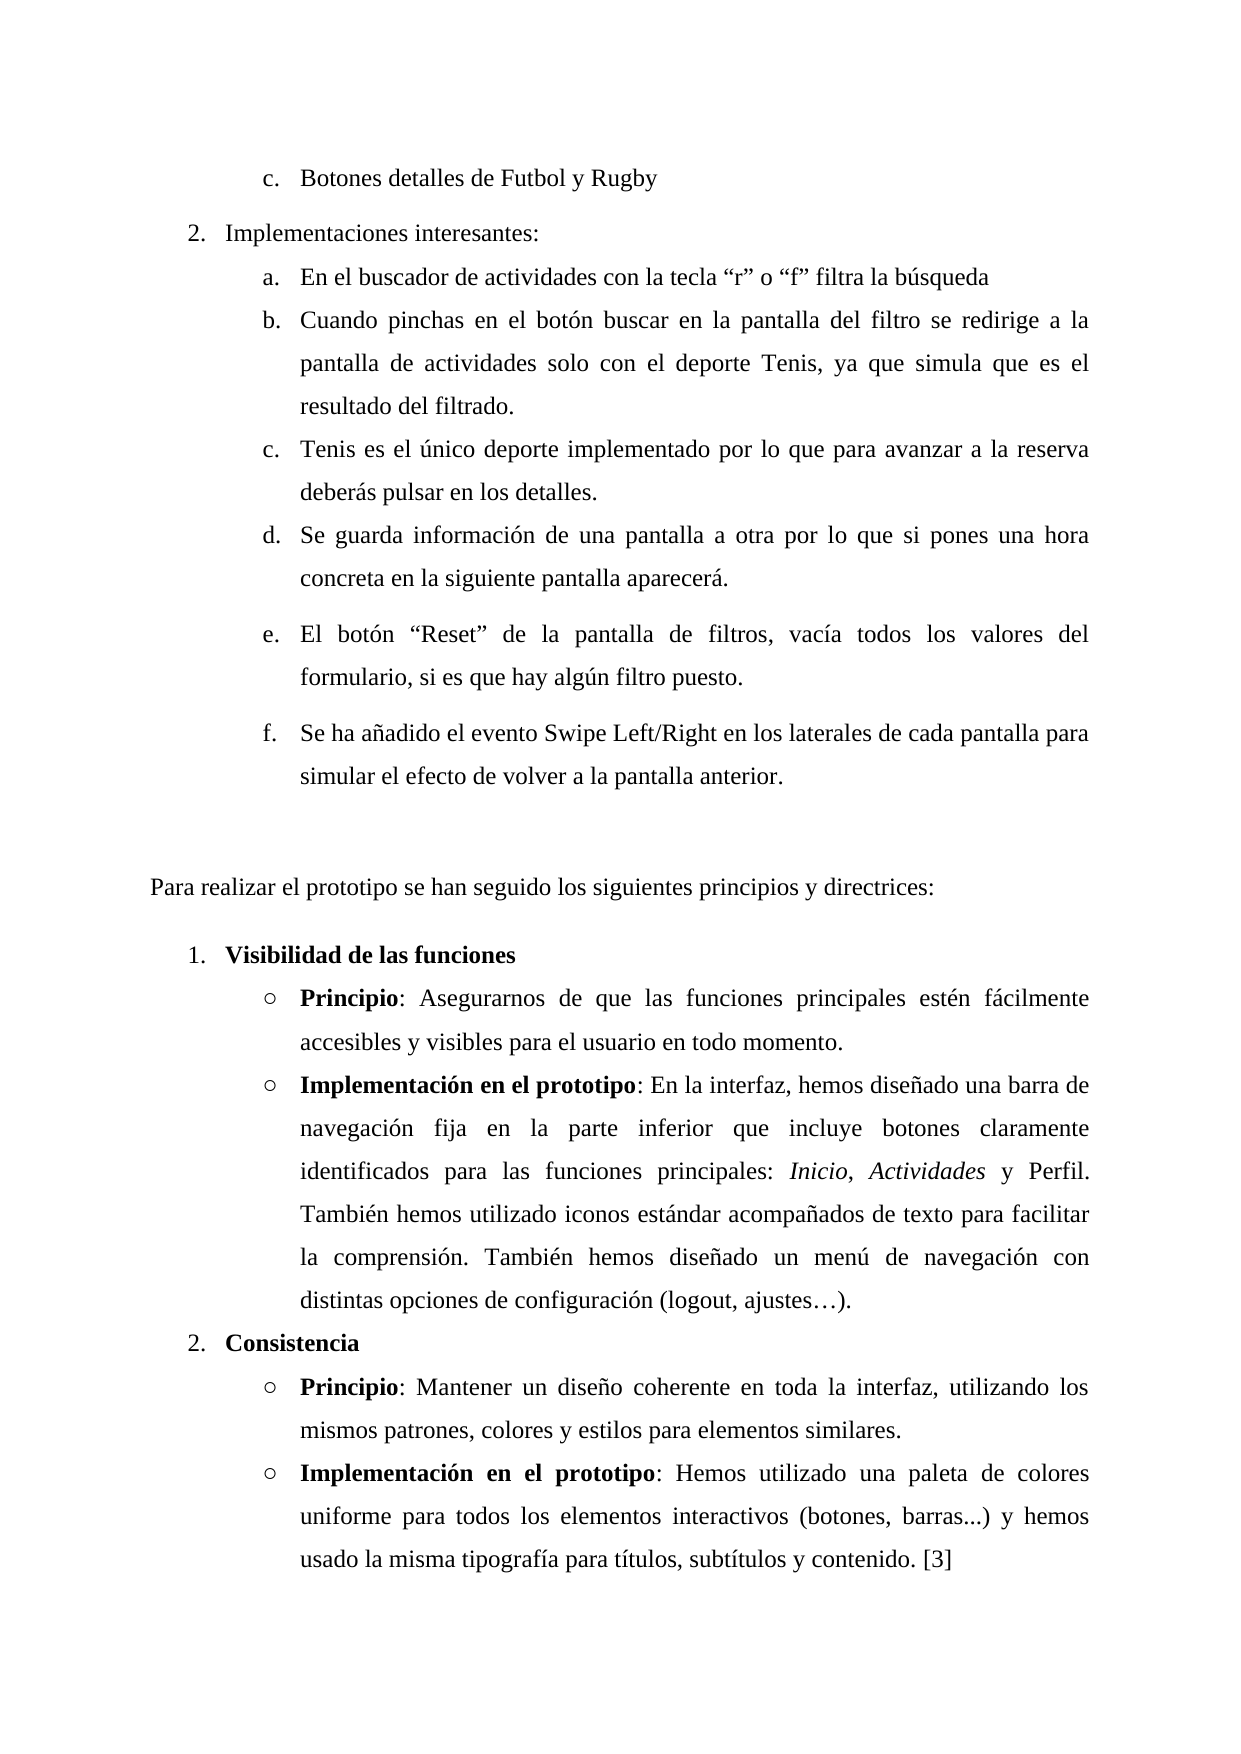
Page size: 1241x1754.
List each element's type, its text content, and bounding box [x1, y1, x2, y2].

list Implementación en el prototipo: Hemos utilizado una paleta de colores uniforme para todos los elementos interactivos (botones, barras...) y hemos usado la misma tipografía para títulos, subtítulos y contenido. [262, 1458, 1090, 1573]
list Se guarda información de una pantalla a otra por lo que si pones una hora concreta en la siguiente pantalla aparecerá. [262, 520, 1090, 592]
list Visibilidad de las funciones [187, 940, 1090, 969]
list Cuando pinchas en el botón buscar en la pantalla del filtro se redirige a la pantalla de actividades solo con el deporte Tenis, ya que simula que es el resultado del filtrado. [262, 305, 1090, 420]
list Consistencia [187, 1328, 1090, 1357]
list Principio: Asegurarnos de que las funciones principales estén fácilmente accesibles y visibles para el usuario en todo momento. [262, 983, 1090, 1055]
list Principio: Mantener un diseño coherente en toda la interfaz, utilizando los mismos patrones, colores y estilos para elementos similares. [262, 1372, 1090, 1443]
list Tenis es el único deporte implementado por lo que para avanzar a la reserva deberás pulsar en los detalles. [262, 434, 1090, 506]
list Se ha añadido el evento Swipe Left/Right en los laterales de cada pantalla para simular el efecto de volver a la pantalla anterior. [262, 718, 1090, 790]
list Implementación en el prototipo: En la interfaz, hemos diseñado una barra de navegación fija en la parte inferior que incluye botones claramente identificados para las funciones principales: Inicio, Actividades y Perfil. También hemos utilizado iconos estándar acompañados de texto para facilitar la comprensión. También hemos diseñado un menú de navegación con distintas opciones de configuración (logout, ajustes…). [262, 1070, 1090, 1314]
list El botón “Reset” de la pantalla de filtros, vacía todos los valores del formulario, si es que hay algún filtro puesto. [262, 619, 1090, 691]
list En el buscador de actividades con la tecla “r” o “f” filtra la búsqueda [262, 262, 1090, 290]
list Implementaciones interesantes: [187, 218, 1090, 247]
text Para realizar el prototipo se han seguido los siguientes principios y directrices: [150, 872, 1090, 901]
list Botones detalles de Futbol y Rugby [262, 163, 1090, 192]
